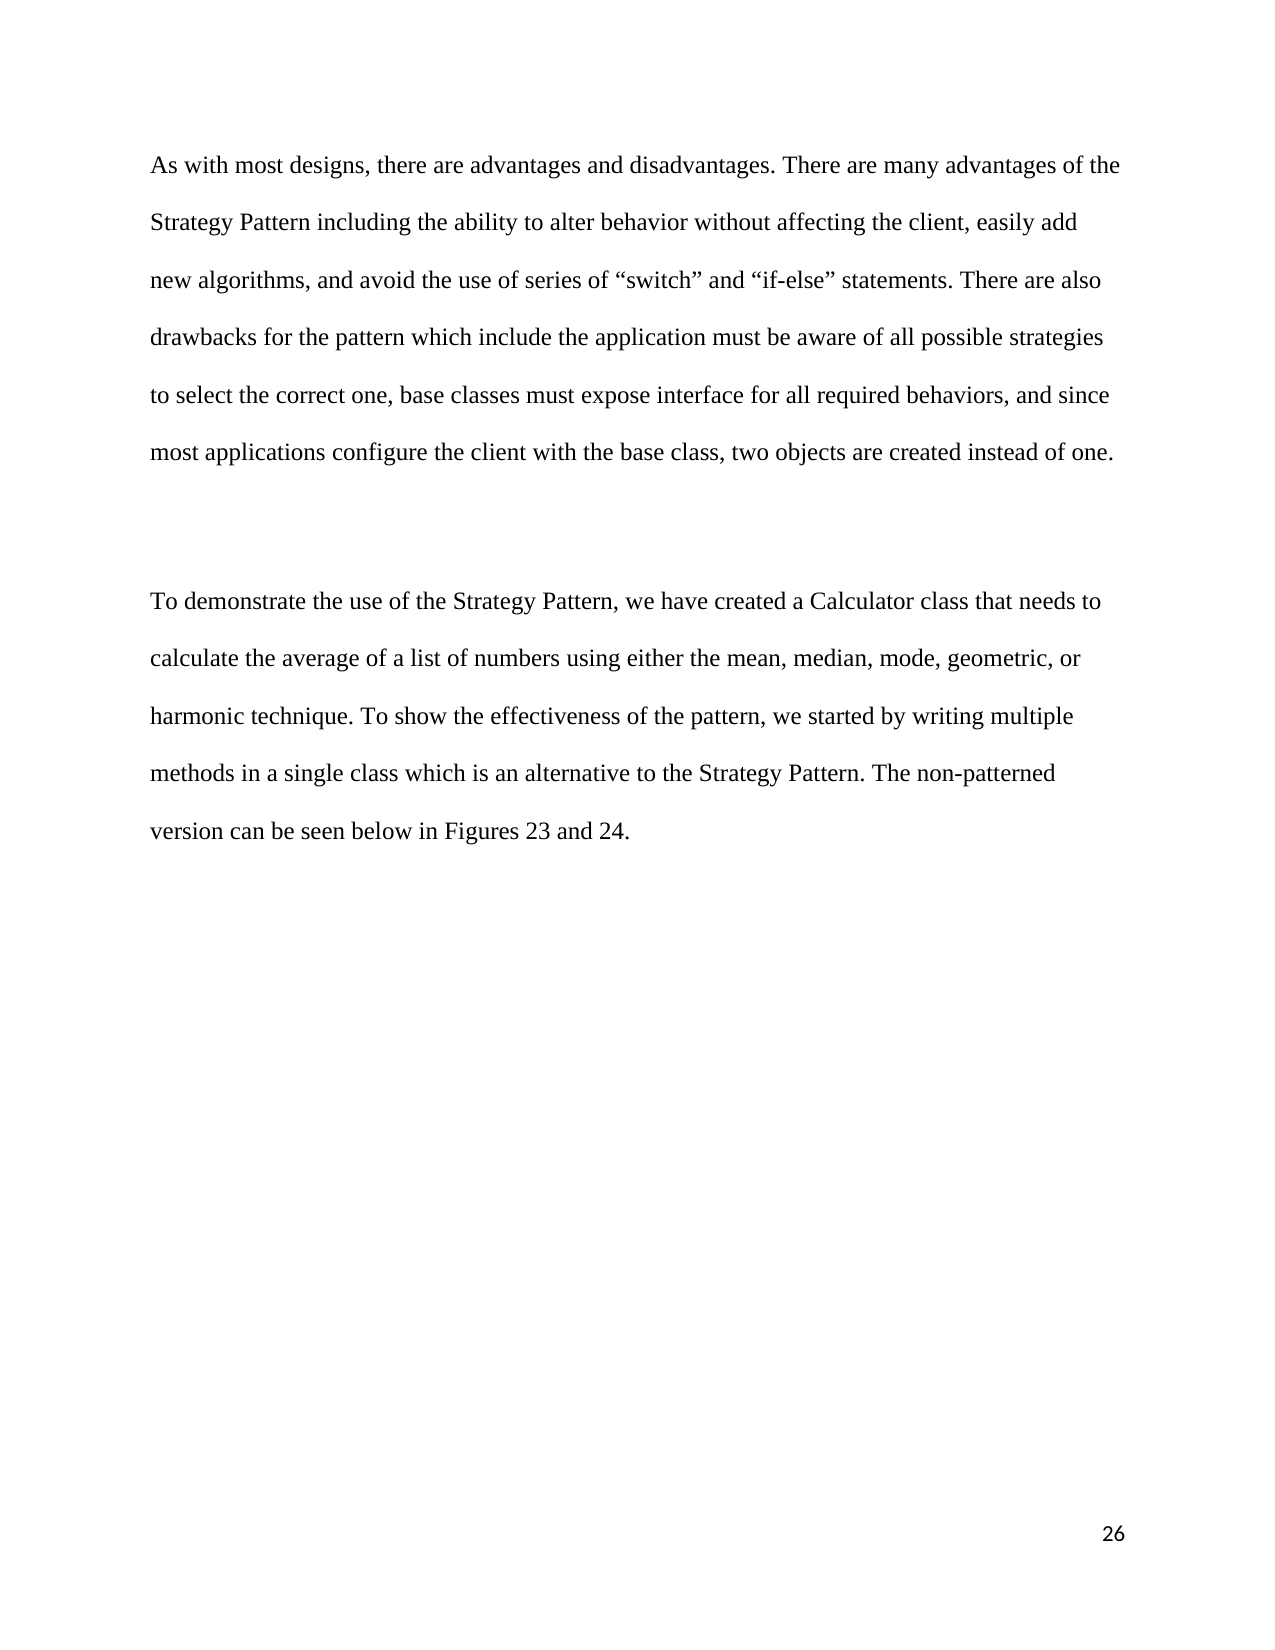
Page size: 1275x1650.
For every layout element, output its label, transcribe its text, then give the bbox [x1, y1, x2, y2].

text To demonstrate the use of the Strategy Pattern, we have created a Calculator class that needs to calculate the average of a list of numbers using either the mean, median, mode, geometric, or harmonic technique. To show the effectiveness of the pattern, we started by writing multiple methods in a single class which is an alternative to the Strategy Pattern. The non-patterned version can be seen below in Figures 23 and 24. [150, 586, 1125, 844]
text As with most designs, there are advantages and disadvantages. There are many advantages of the Strategy Pattern including the ability to alter behavior without affecting the client, easily add new algorithms, and avoid the use of series of “switch” and “if-else” statements. There are also drawbacks for the pattern which include the application must be aware of all possible strategies to select the correct one, base classes must expose interface for all required behaviors, and since most applications configure the client with the base class, two objects are created instead of one. [150, 150, 1125, 466]
